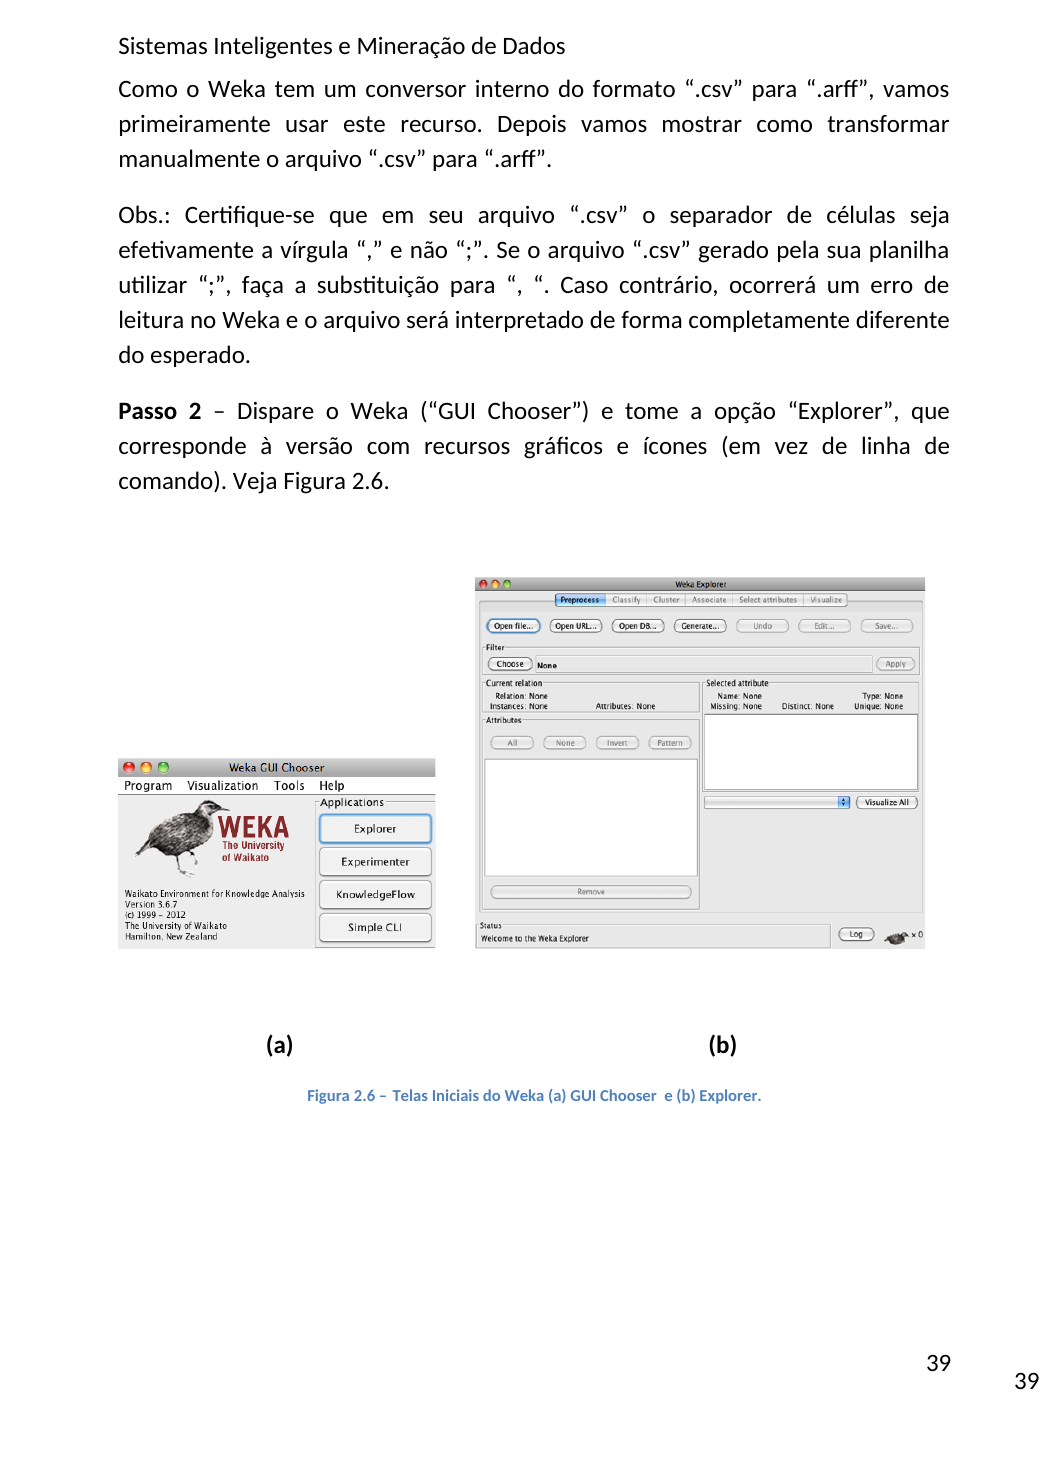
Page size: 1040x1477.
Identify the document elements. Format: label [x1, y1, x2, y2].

picture [118, 758, 436, 949]
picture [475, 577, 926, 949]
